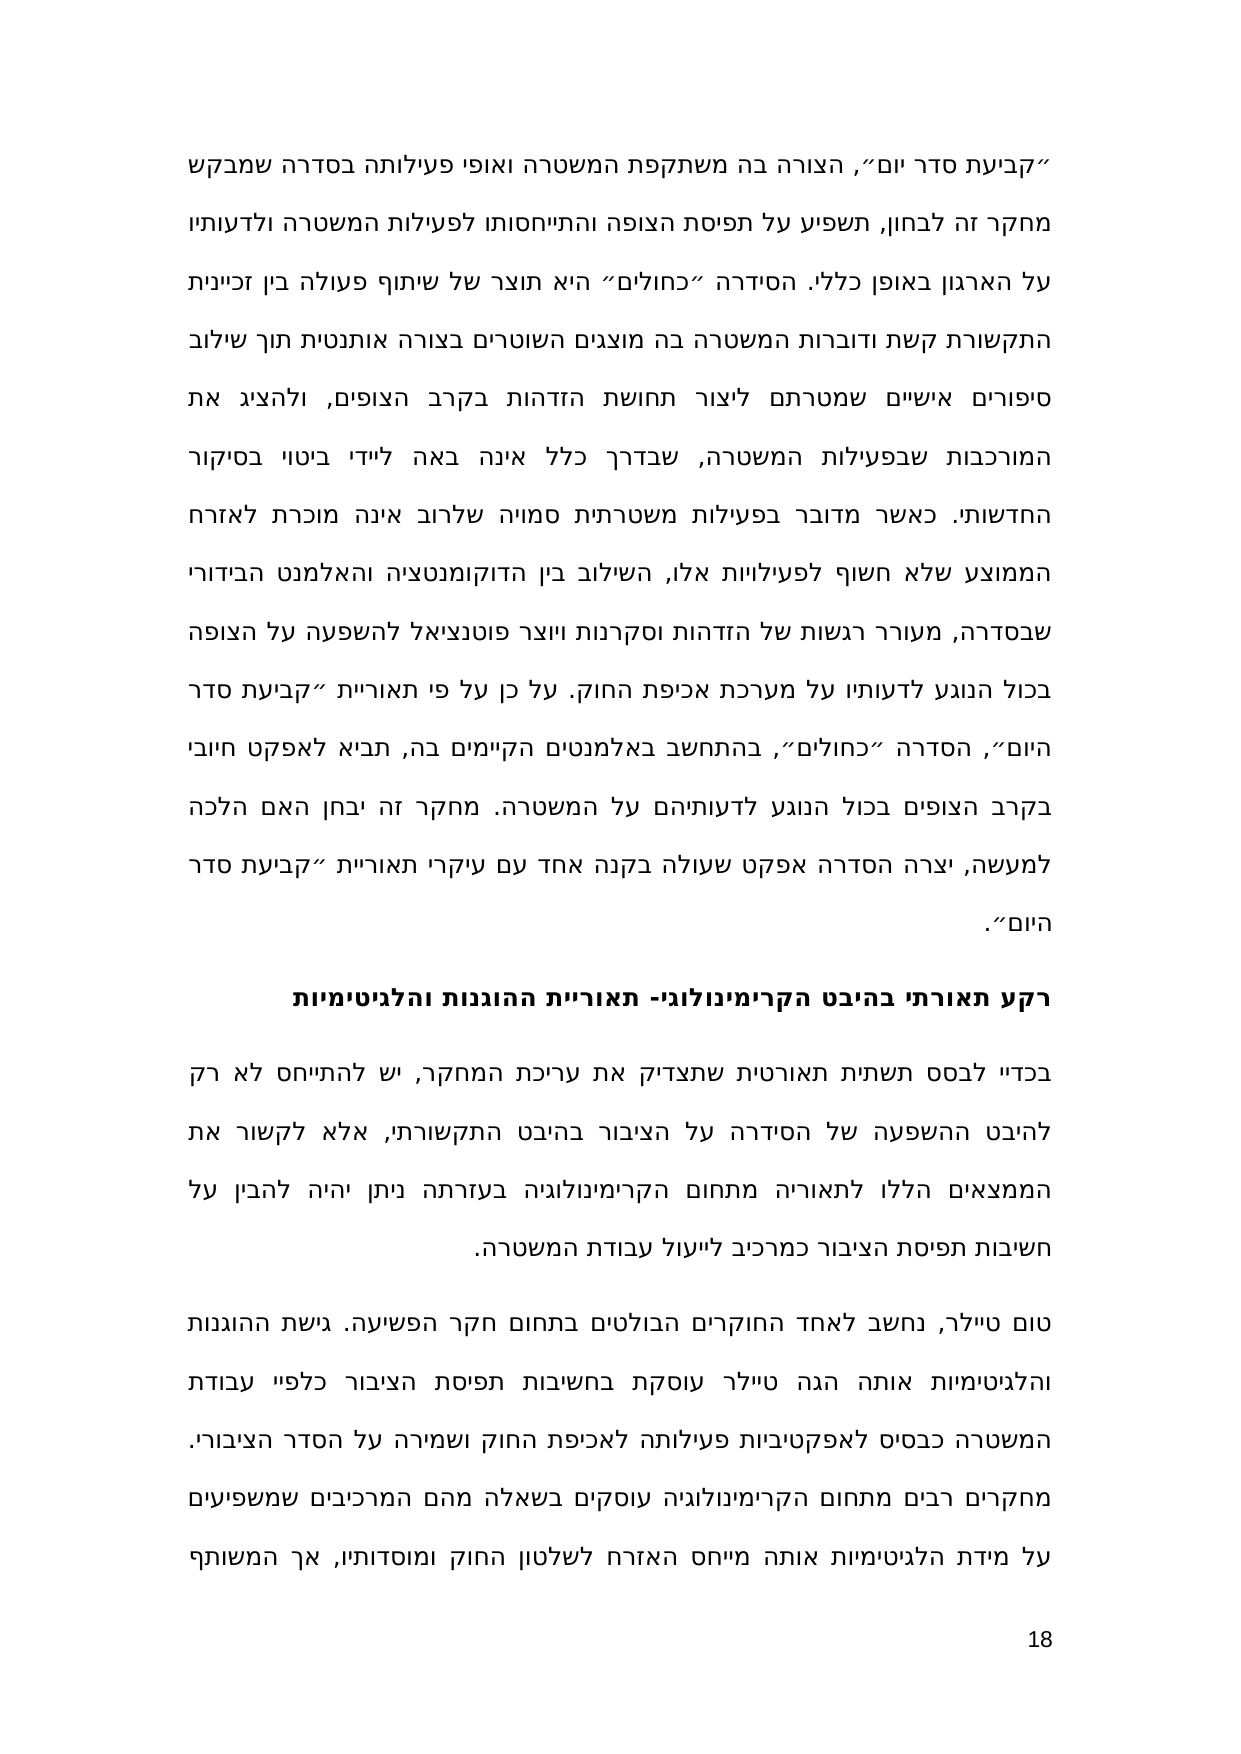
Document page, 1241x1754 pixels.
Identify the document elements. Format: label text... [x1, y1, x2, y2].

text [187, 1308, 1053, 1571]
text רקע תאורתי בהיבט הקרימינולוגי- תאוריית ההוגנות והלגיטימיות [187, 983, 1053, 1012]
text בכדיי לבסס תשתית תאורטית שתצדיק את עריכת המחקר, יש להתייחס לא רק להיבט ההשפעה של הסידרה על הציבור בהיבט התקשורתי, אלא לקשור את הממצאים הללו לתאוריה מתחום הקרימינולוגיה בעזרתה ניתן יהיה להבין על חשיבות תפיסת הציבור כמרכיב לייעול עבודת המשטרה. [187, 1058, 1053, 1262]
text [187, 150, 1053, 937]
